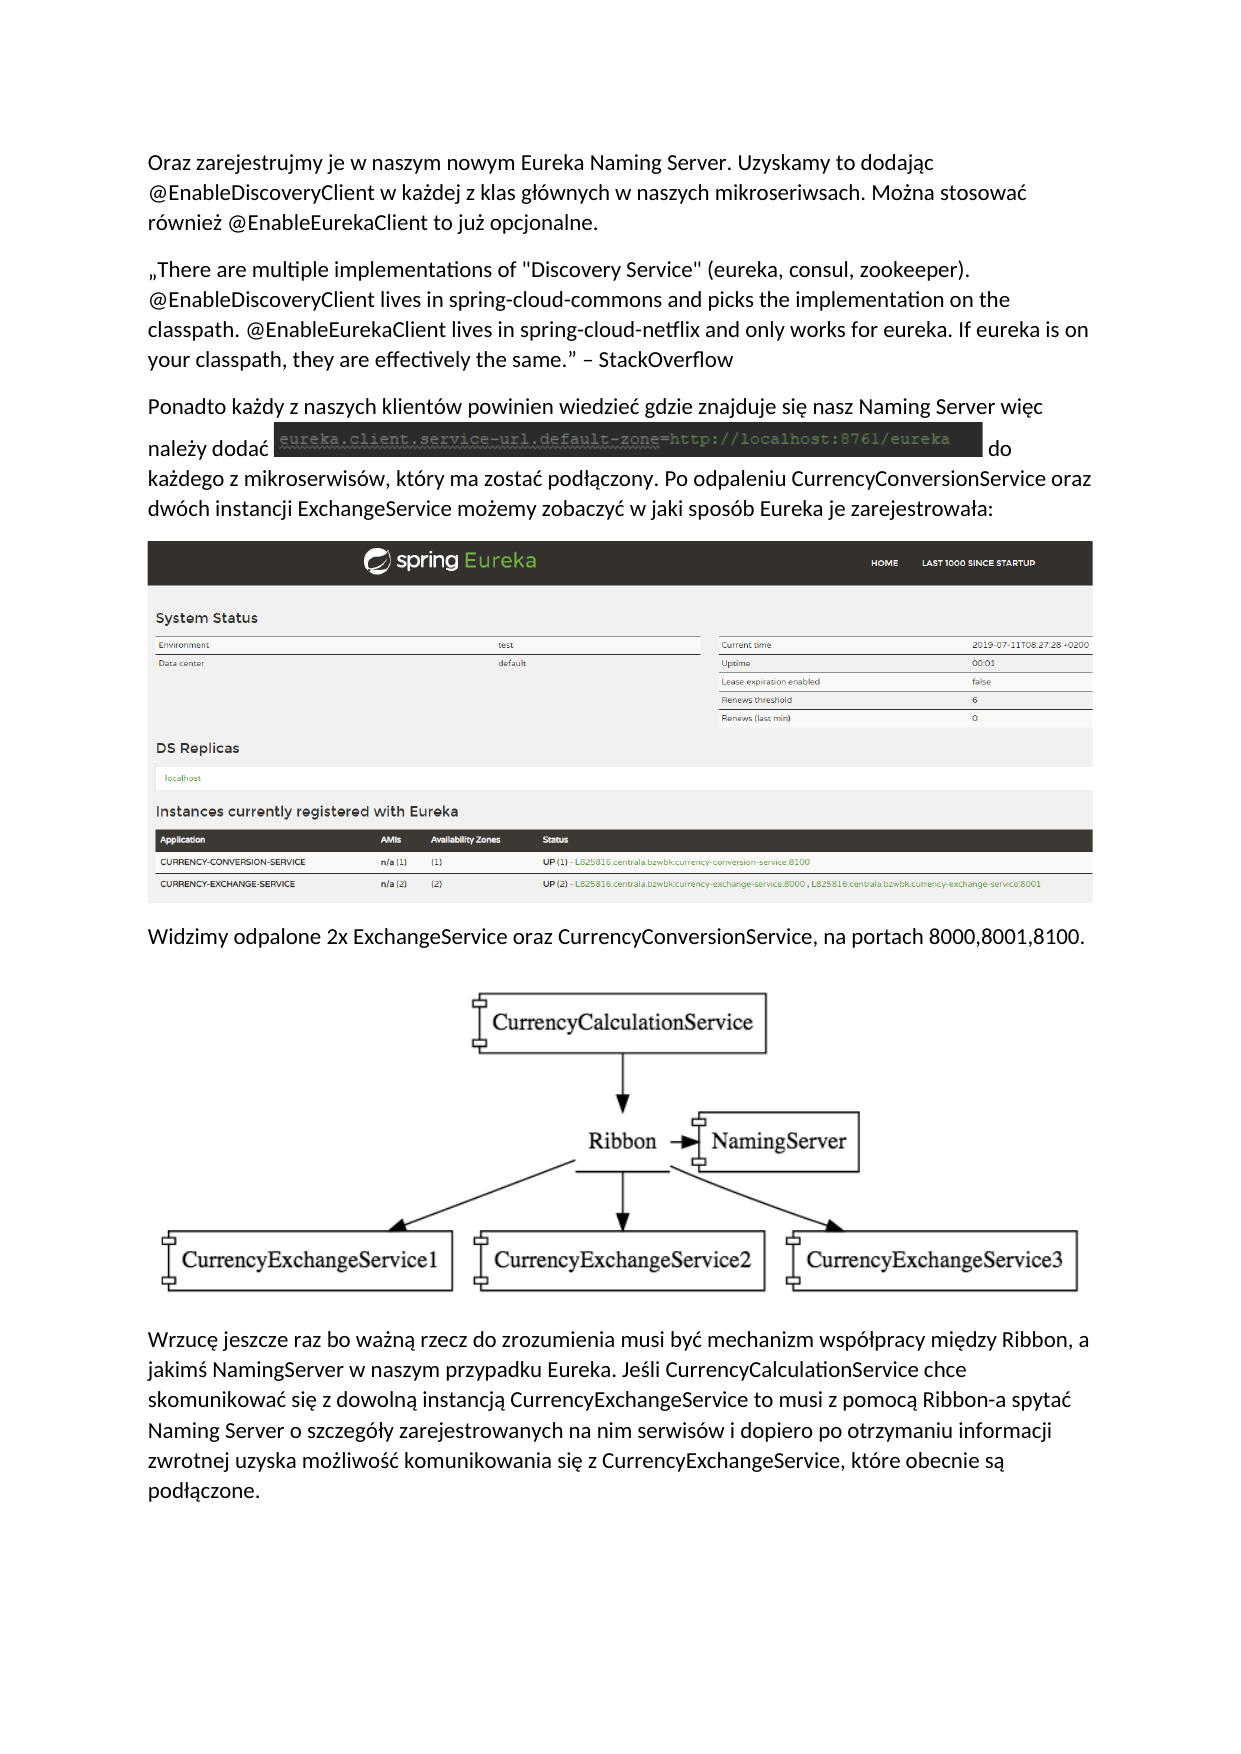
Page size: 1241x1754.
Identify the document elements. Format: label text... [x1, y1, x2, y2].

text Wrzucę jeszcze raz bo ważną rzecz do zrozumienia musi być mechanizm współpracy między Ribbon, a jakimś NamingServer w naszym przypadku Eureka. Jeśli CurrencyCalculationService chce skomunikować się z dowolną instancją CurrencyExchangeService to musi z pomocą Ribbon-a spytać Naming Server o szczegóły zarejestrowanych na nim serwisów i dopiero po otrzymaniu informacji zwrotnej uzyska możliwość komunikowania się z CurrencyExchangeService, które obecnie są podłączone. [148, 1325, 1093, 1504]
text Oraz zarejestrujmy je w naszym nowym Eureka Naming Server. Uzyskamy to dodając @EnableDiscoveryClient w każdej z klas głównych w naszych mikroseriwsach. Można stosować również @EnableEurekaClient to już opcjonalne. [148, 148, 1093, 236]
text Widzimy odpalone 2x ExchangeService oraz CurrencyConversionService, na portach 8000,8001,8100. [148, 922, 1093, 950]
picture [147, 541, 1093, 903]
picture [273, 422, 983, 457]
picture [147, 968, 1093, 1307]
text Ponadto każdy z naszych klientów powinien wiedzieć gdzie znajduje się nasz Naming Server więc należy dodać do każdego z mikroserwisów, który ma zostać podłączony. Po odpaleniu CurrencyConversionService oraz dwóch instancji ExchangeService możemy zobaczyć w jaki sposób Eureka je zarejestrowała: [148, 392, 1093, 522]
text „There are multiple implementations of "Discovery Service" (eureka, consul, zookeeper). @EnableDiscoveryClient lives in spring-cloud-commons and picks the implementation on the classpath. @EnableEurekaClient lives in spring-cloud-netflix and only works for eureka. If eureka is on your classpath, they are effectively the same.” – StackOverflow [148, 255, 1093, 373]
